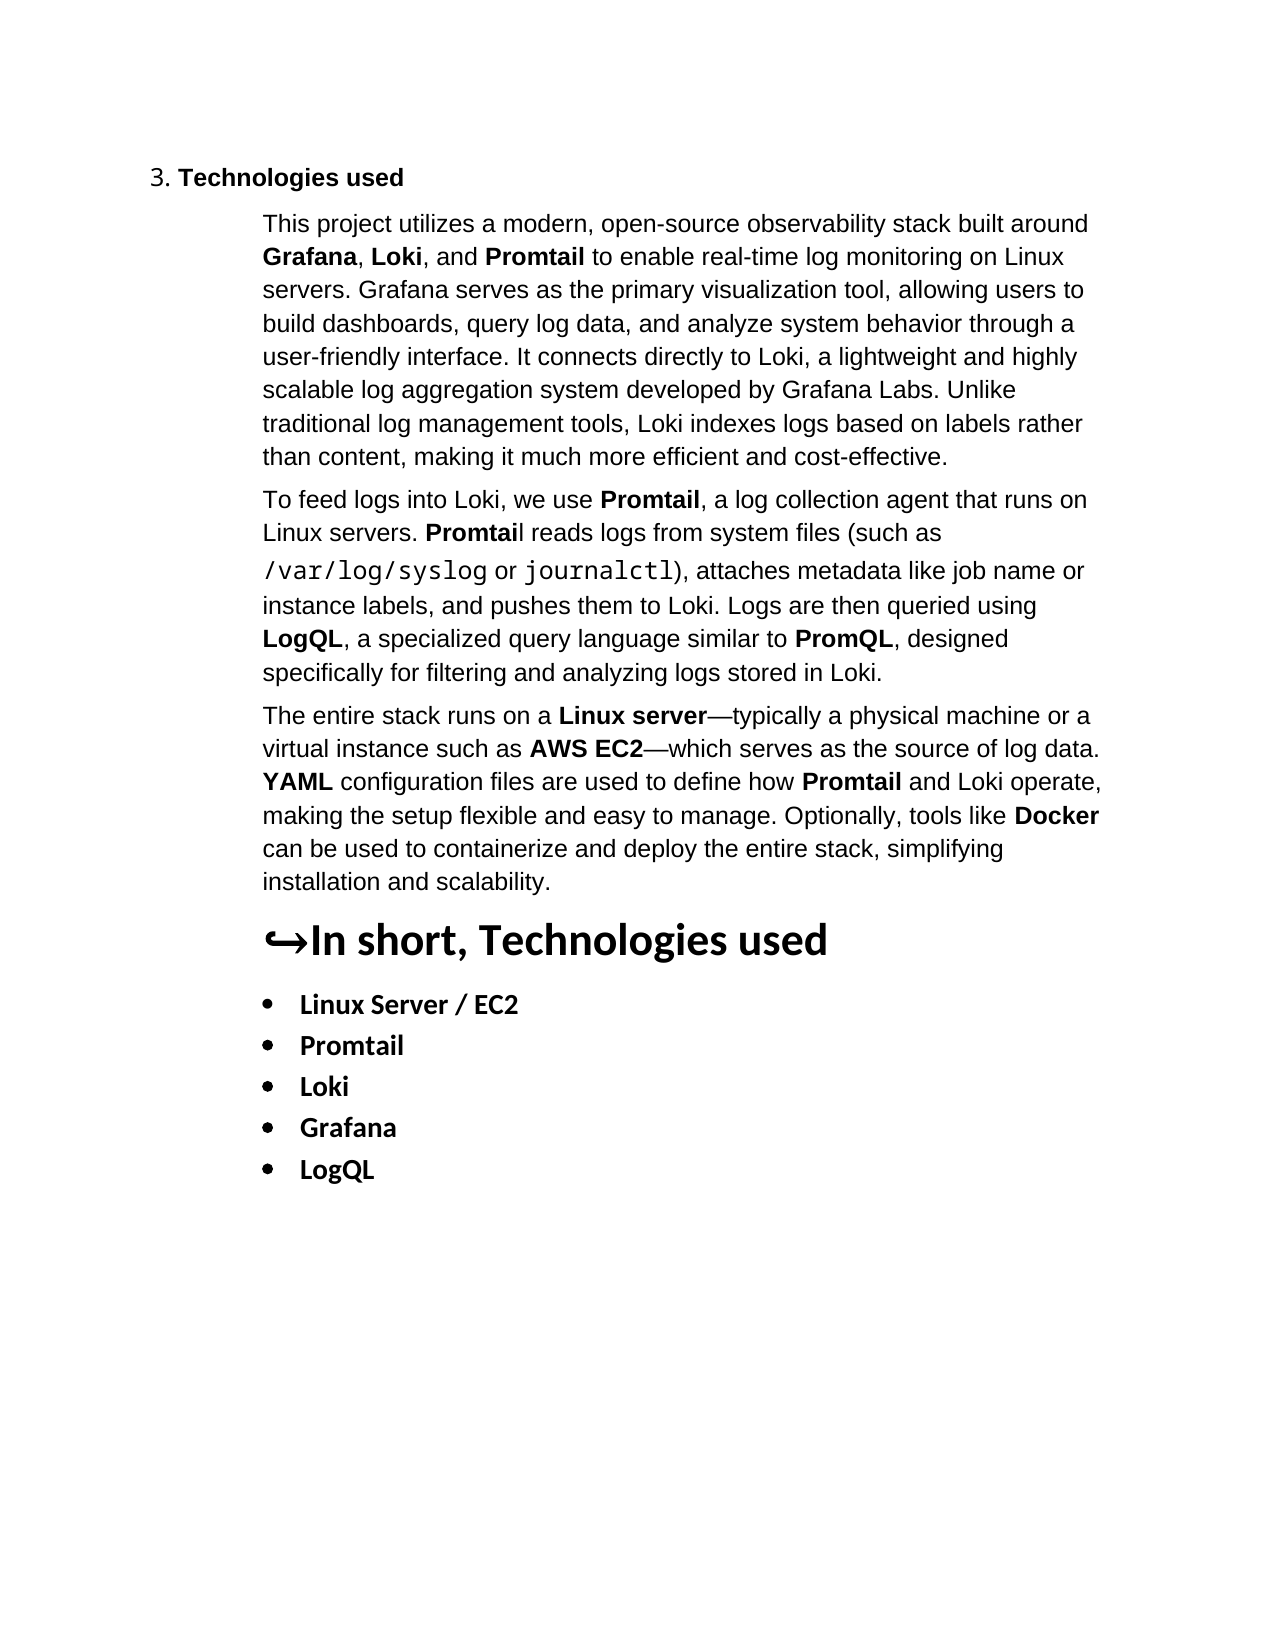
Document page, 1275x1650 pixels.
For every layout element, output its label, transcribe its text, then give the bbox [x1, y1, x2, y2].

list Loki [262, 1068, 1125, 1104]
text ↪In short, Technologies used [262, 910, 1125, 967]
text To feed logs into Loki, we use Promtail, a log collection agent that runs on Linux servers. Promtail reads logs from system files (such as /var/log/syslog or journalctl), attaches metadata like job name or instance labels, and pushes them to Loki. Logs are then queried using LogQL, a specialized query language similar to PromQL, designed specifically for filtering and analyzing logs stored in Loki. [262, 485, 1125, 686]
list Grafana [262, 1109, 1125, 1145]
list LogQL [262, 1151, 1125, 1186]
text 3. Technologies used [150, 159, 1125, 194]
text This project utilizes a modern, open-source observability stack built around Grafana, Loki, and Promtail to enable real-time log monitoring on Linux servers. Grafana serves as the primary visualization tool, allowing users to build dashboards, query log data, and analyze system behavior through a user-friendly interface. It connects directly to Loki, a lightweight and highly scalable log aggregation system developed by Grafana Labs. Unlike traditional log management tools, Loki indexes logs based on labels rather than content, making it much more efficient and cost-effective. [262, 209, 1125, 471]
text The entire stack runs on a Linux server—typically a physical machine or a virtual instance such as AWS EC2—which serves as the source of log data. YAML configuration files are used to define how Promtail and Loki operate, making the setup flexible and easy to manage. Optionally, tools like Docker can be used to containerize and deploy the entire stack, simplifying installation and scalability. [262, 701, 1125, 896]
list Linux Server / EC2 [262, 986, 1125, 1021]
list Promtail [262, 1027, 1125, 1063]
